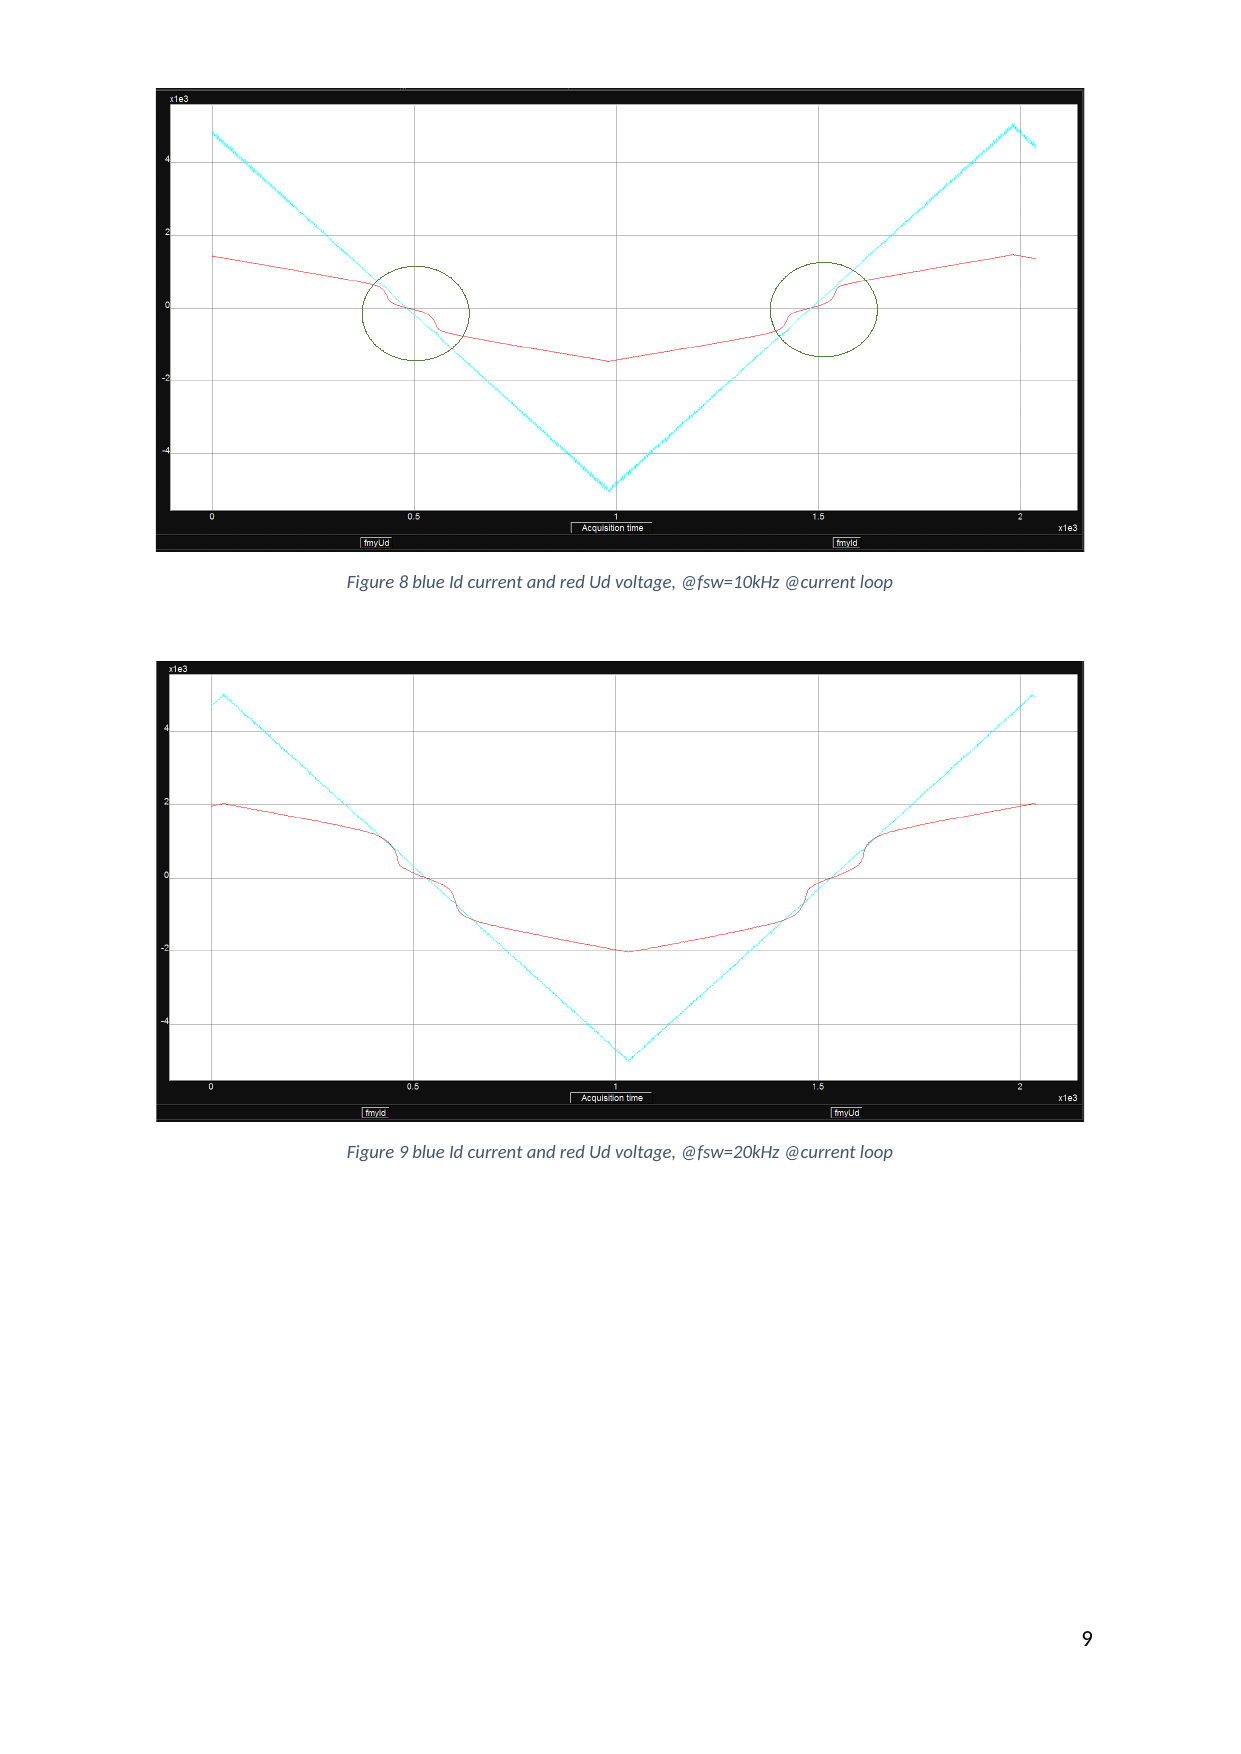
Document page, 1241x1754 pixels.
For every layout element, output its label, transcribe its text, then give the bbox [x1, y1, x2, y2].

picture [156, 661, 1085, 1122]
text Figure 9 blue Id current and red Ud voltage, @fsw=20kHz @current loop [148, 1141, 1093, 1164]
picture [155, 88, 1085, 552]
text Figure 8 blue Id current and red Ud voltage, @fsw=10kHz @current loop [148, 571, 1093, 593]
